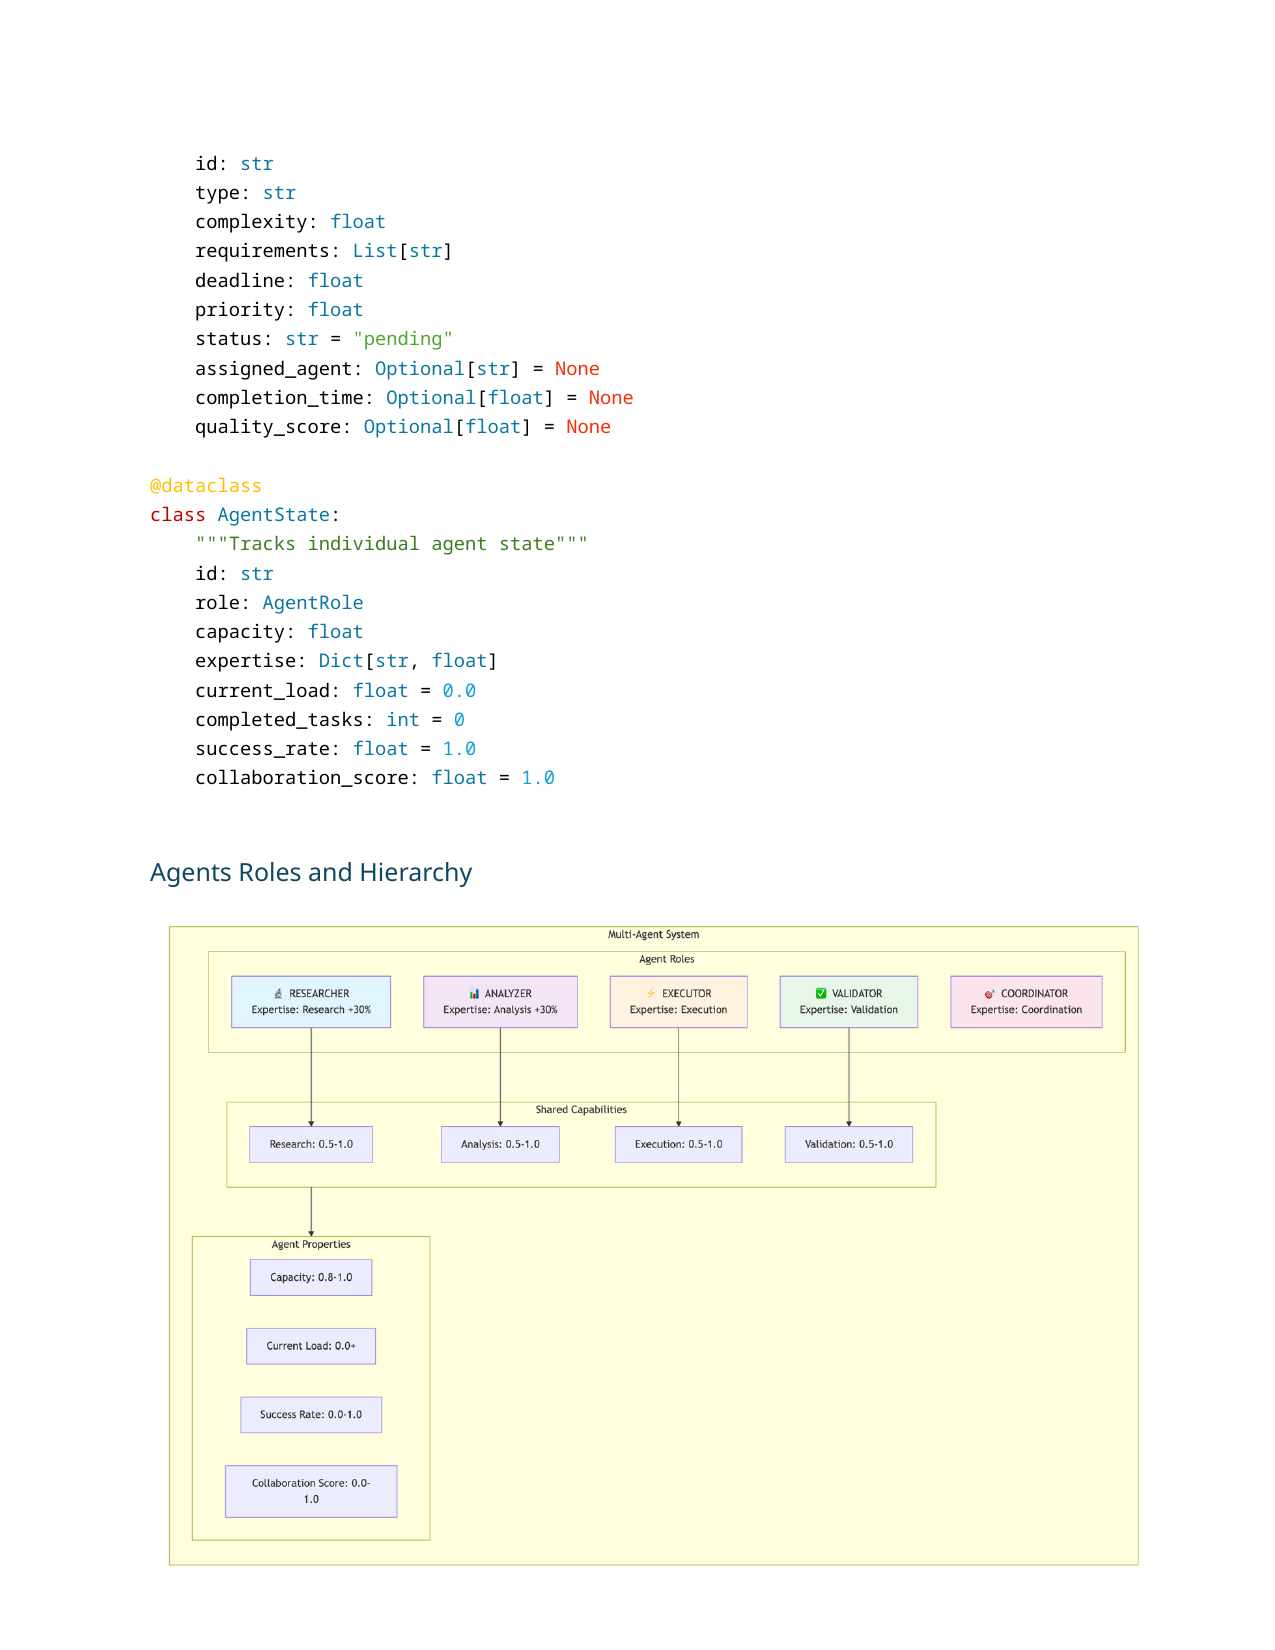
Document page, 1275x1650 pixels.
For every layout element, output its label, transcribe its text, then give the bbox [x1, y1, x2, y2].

text deadline: float [150, 267, 1125, 293]
text requirements: List[str] [150, 238, 1125, 263]
text collaboration_score: float = 1.0 [150, 765, 1125, 790]
picture [97, 921, 1210, 1570]
text """Tracks individual agent state""" [150, 531, 1125, 556]
text id: str [150, 560, 1125, 585]
text current_load: float = 0.0 [150, 677, 1125, 702]
subtitle Agents Roles and Hierarchy [150, 854, 1125, 888]
text complexity: float [150, 208, 1125, 234]
text completed_tasks: int = 0 [150, 706, 1125, 732]
text class AgentState: [150, 501, 1125, 527]
text success_rate: float = 1.0 [150, 735, 1125, 761]
text completion_time: Optional[float] = None [150, 384, 1125, 410]
text role: AgentRole [150, 589, 1125, 614]
text id: str [150, 150, 1125, 176]
text assigned_agent: Optional[str] = None [150, 355, 1125, 380]
text capacity: float [150, 618, 1125, 644]
text @dataclass [150, 472, 1125, 497]
text type: str [150, 179, 1125, 205]
text quality_score: Optional[float] = None [150, 413, 1125, 439]
text expertise: Dict[str, float] [150, 648, 1125, 673]
text priority: float [150, 296, 1125, 322]
text status: str = "pending" [150, 326, 1125, 351]
